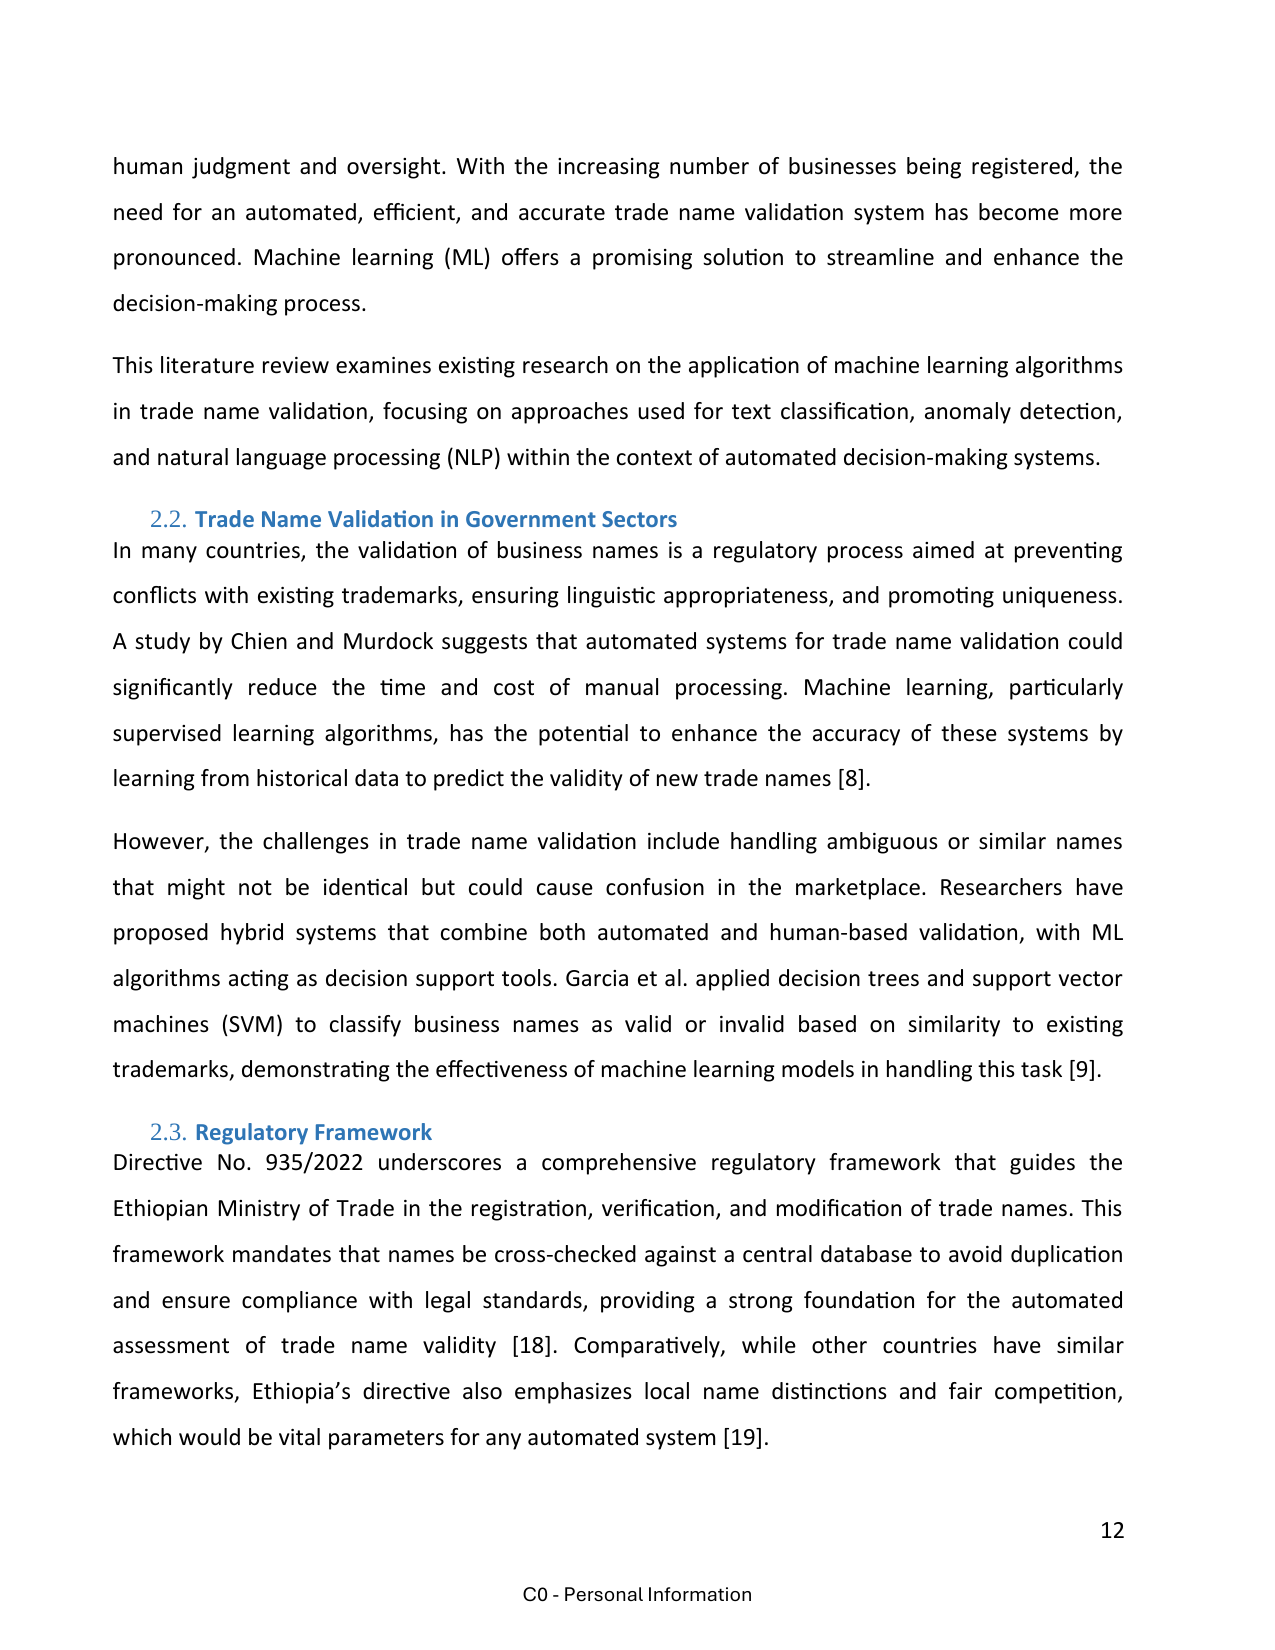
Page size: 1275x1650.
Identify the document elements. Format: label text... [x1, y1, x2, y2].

text However, the challenges in trade name validation include handling ambiguous or similar names that might not be identical but could cause confusion in the marketplace. Researchers have proposed hybrid systems that combine both automated and human-based validation, with ML algorithms acting as decision support tools. Garcia et al. applied decision trees and support vector machines (SVM) to classify business names as valid or invalid based on similarity to existing trademarks, demonstrating the effectiveness of machine learning models in handling this task [9]. [112, 825, 1125, 1084]
text In many countries, the validation of business names is a regulatory process aimed at preventing conflicts with existing trademarks, ensuring linguistic appropriateness, and promoting uniqueness. A study by Chien and Murdock suggests that automated systems for trade name validation could significantly reduce the time and cost of manual processing. Machine learning, particularly supervised learning algorithms, has the potential to enhance the accuracy of these systems by learning from historical data to predict the validity of new trade names [8]. [112, 534, 1125, 793]
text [112, 150, 1125, 318]
subtitle Trade Name Validation in Government Sectors [150, 503, 1125, 534]
subtitle Regulatory Framework [150, 1116, 1125, 1147]
text This literature review examines existing research on the application of machine learning algorithms in trade name validation, focusing on approaches used for text classification, anomaly detection, and natural language processing (NLP) within the context of automated decision-making systems. [112, 349, 1125, 472]
text Directive No. 935/2022 underscores a comprehensive regulatory framework that guides the Ethiopian Ministry of Trade in the registration, verification, and modification of trade names. This framework mandates that names be cross-checked against a central database to avoid duplication and ensure compliance with legal standards, providing a strong foundation for the automated assessment of trade name validity [18]. Comparatively, while other countries have similar frameworks, Ethiopia’s directive also emphasizes local name distinctions and fair competition, which would be vital parameters for any automated system [19]. [112, 1147, 1125, 1451]
